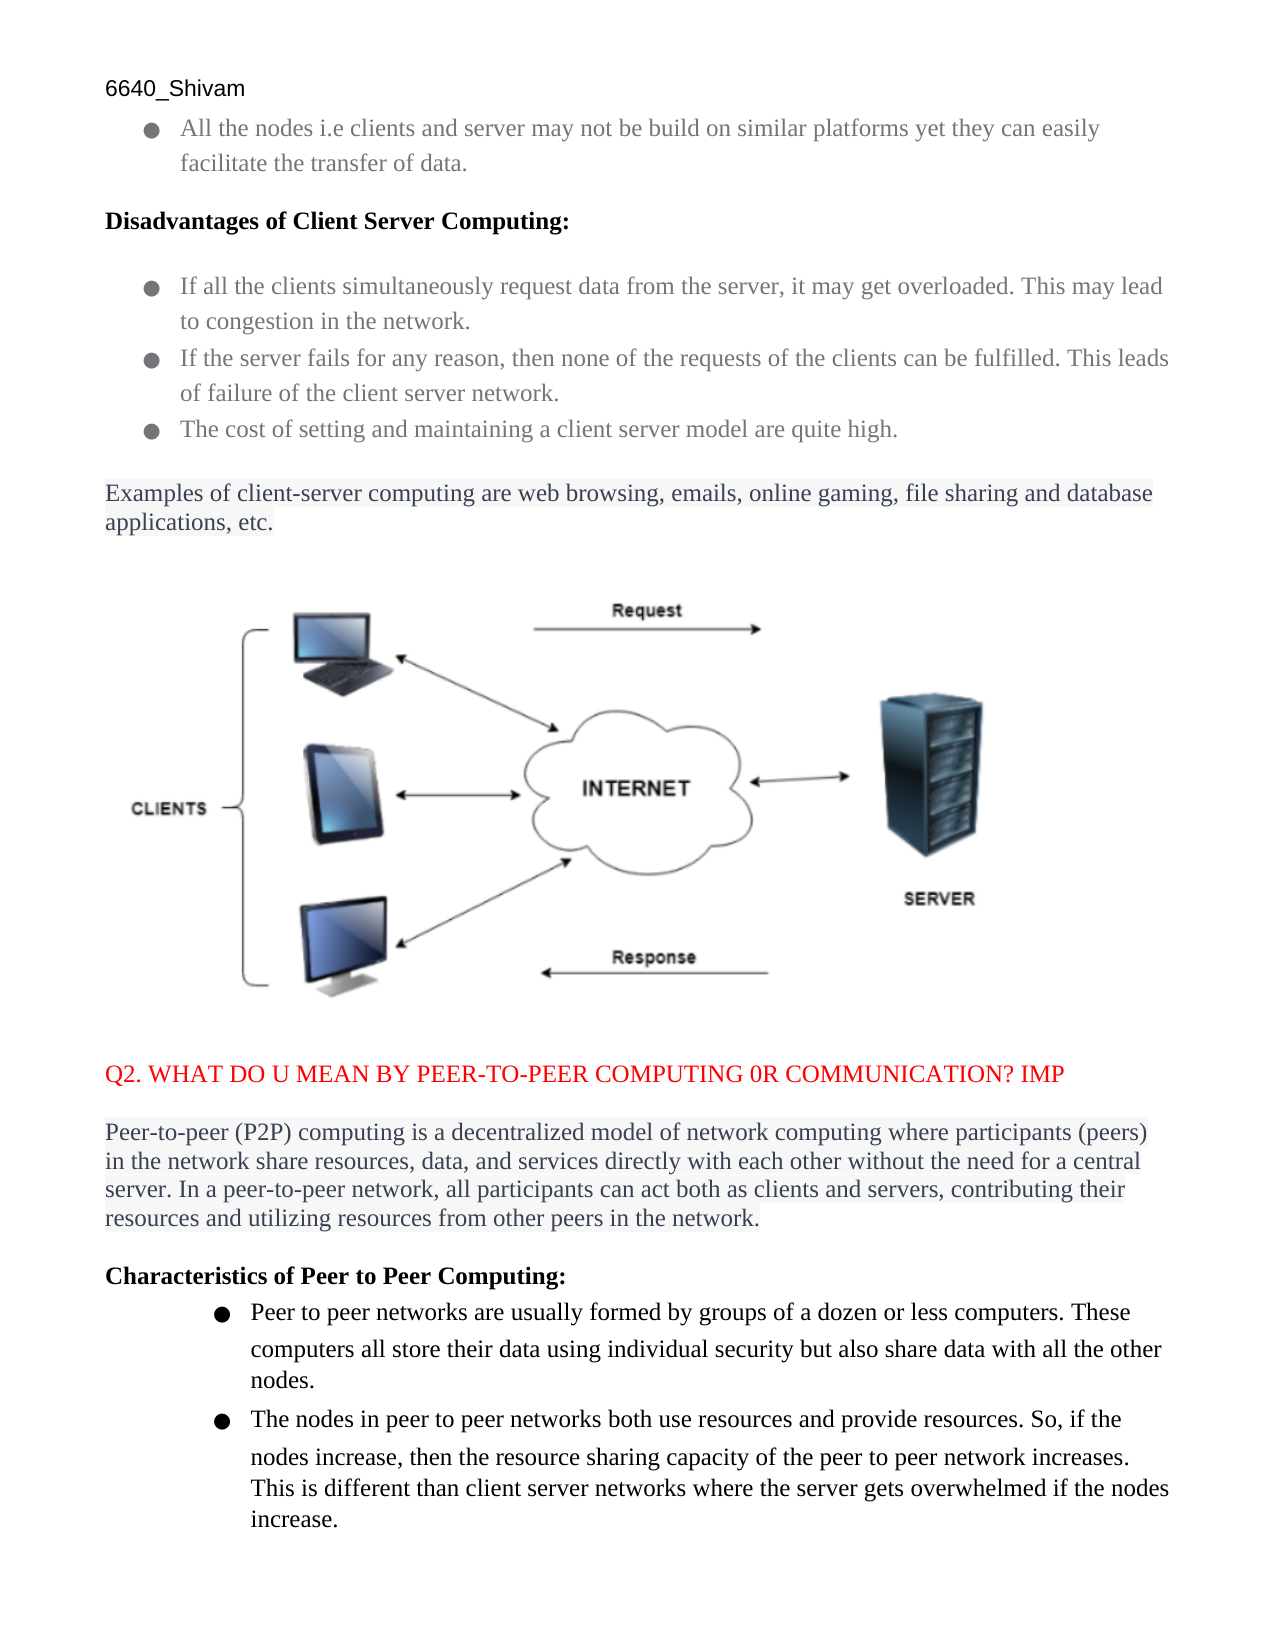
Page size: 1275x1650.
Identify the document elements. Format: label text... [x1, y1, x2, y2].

text Peer-to-peer (P2P) computing is a decentralized model of network computing where participants (peers) in the network share resources, data, and services directly with each other without the need for a central server. In a peer-to-peer network, all participants can act both as clients and servers, contributing their resources and utilizing resources from other peers in the network. [105, 1117, 1170, 1232]
text Examples of client-server computing are web browsing, emails, online gaming, file sharing and database applications, etc. [105, 478, 1170, 536]
list If the server fails for any reason, then none of the requests of the clients can be fulfilled. This leads of failure of the client server network. [142, 335, 1170, 407]
list The nodes in peer to peer networks both use resources and provide resources. So, if the nodes increase, then the resource sharing capacity of the peer to peer network increases. This is different than client server networks where the server gets overwhelmed if the nodes increase. [213, 1397, 1170, 1532]
text Characteristics of Peer to Peer Computing: [105, 1261, 1170, 1289]
list The cost of setting and maintaining a client server model are quite high. [142, 407, 1170, 449]
picture [105, 564, 1046, 1031]
text Disadvantages of Client Server Computing: [105, 206, 1170, 234]
list If all the clients simultaneously request data from the server, it may get overloaded. This may lead to congestion in the network. [142, 264, 1170, 335]
list Peer to peer networks are usually formed by groups of a dozen or less computers. These computers all store their data using individual security but also share data with all the other nodes. [213, 1289, 1170, 1394]
list All the nodes i.e clients and server may not be build on similar platforms yet they can easily facilitate the transfer of data. [142, 105, 1170, 177]
text Q2. WHAT DO U MEAN BY PEER-TO-PEER COMPUTING 0R COMMUNICATION? IMP [105, 1059, 1170, 1088]
